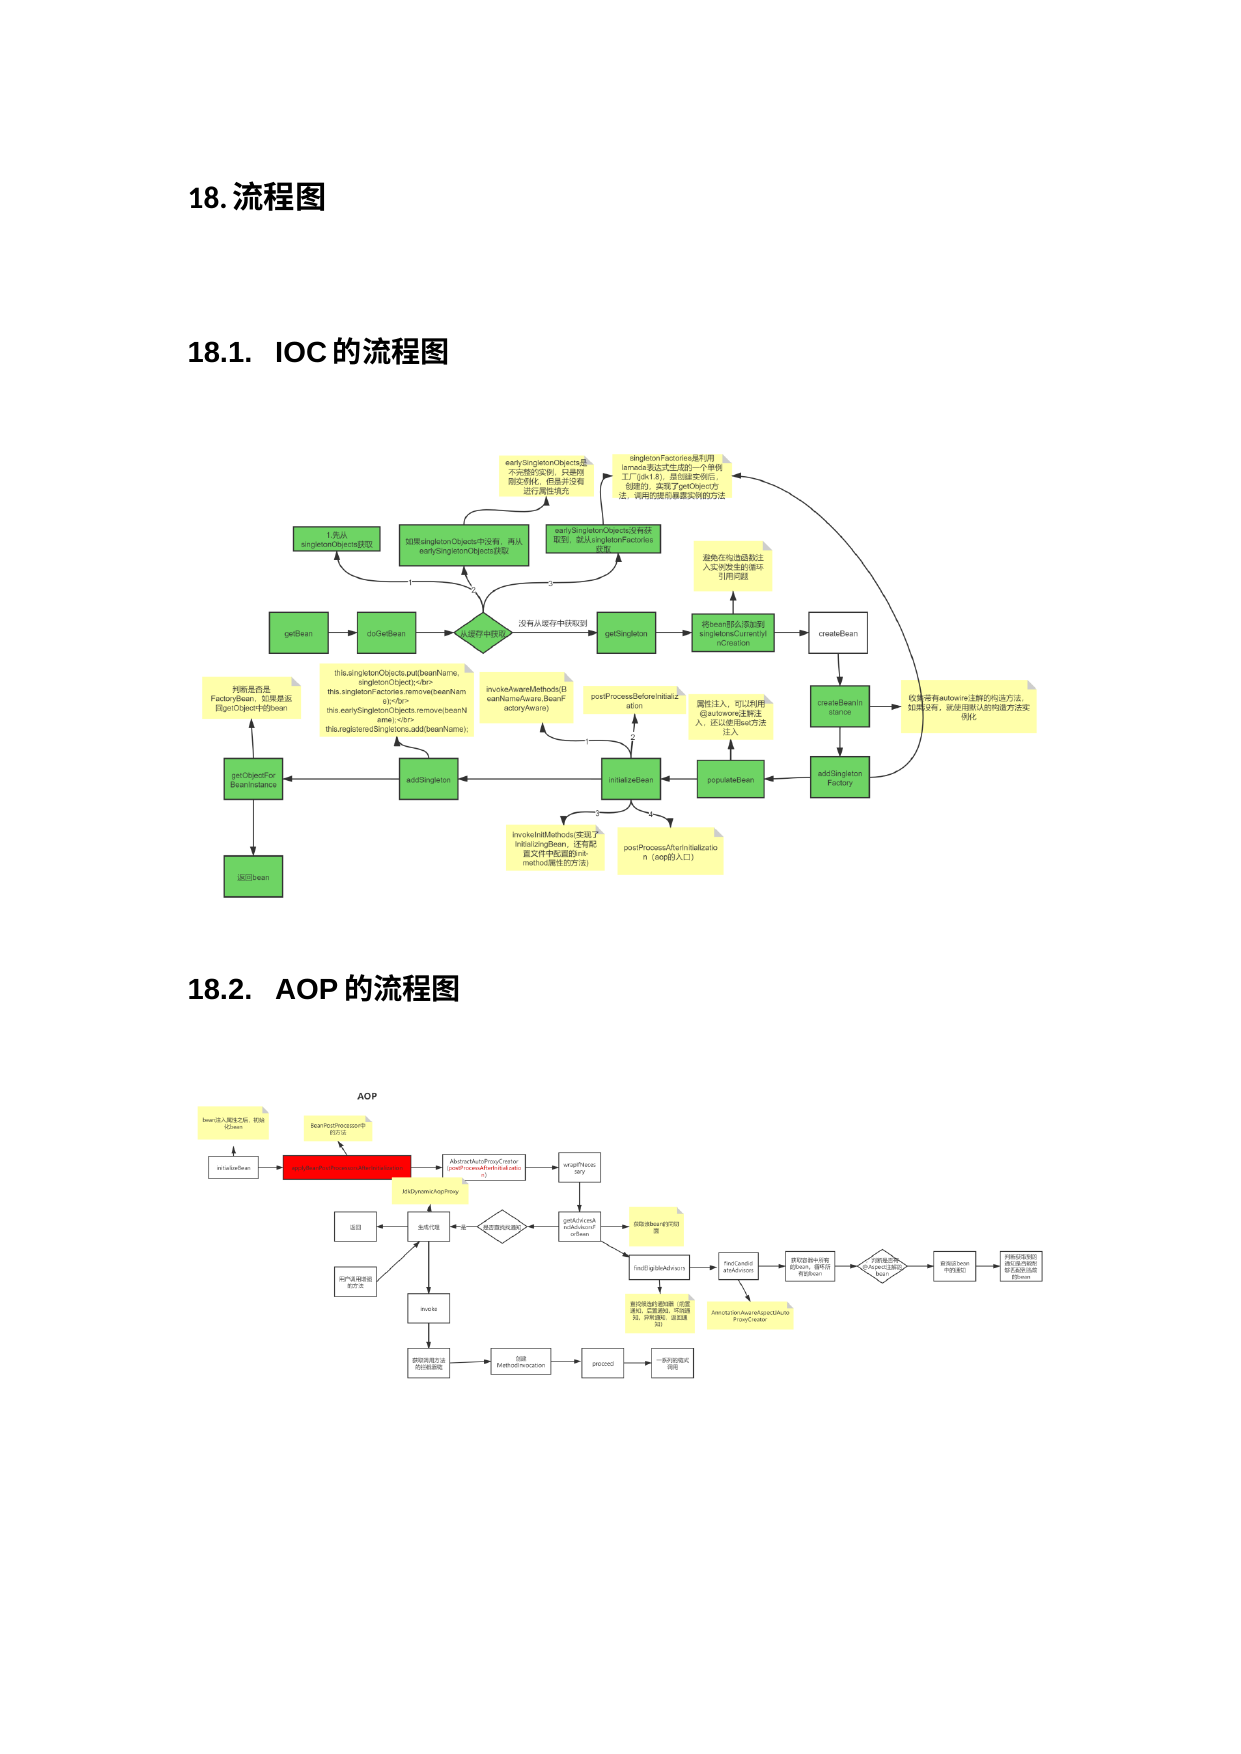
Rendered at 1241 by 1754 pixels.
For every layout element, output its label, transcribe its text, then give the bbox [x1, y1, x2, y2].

picture [187, 1084, 1052, 1395]
subtitle IOC的流程图 [187, 324, 1053, 389]
subtitle AOP的流程图 [187, 962, 1053, 1027]
subtitle 流程图 [187, 162, 1053, 227]
picture [187, 447, 1051, 919]
